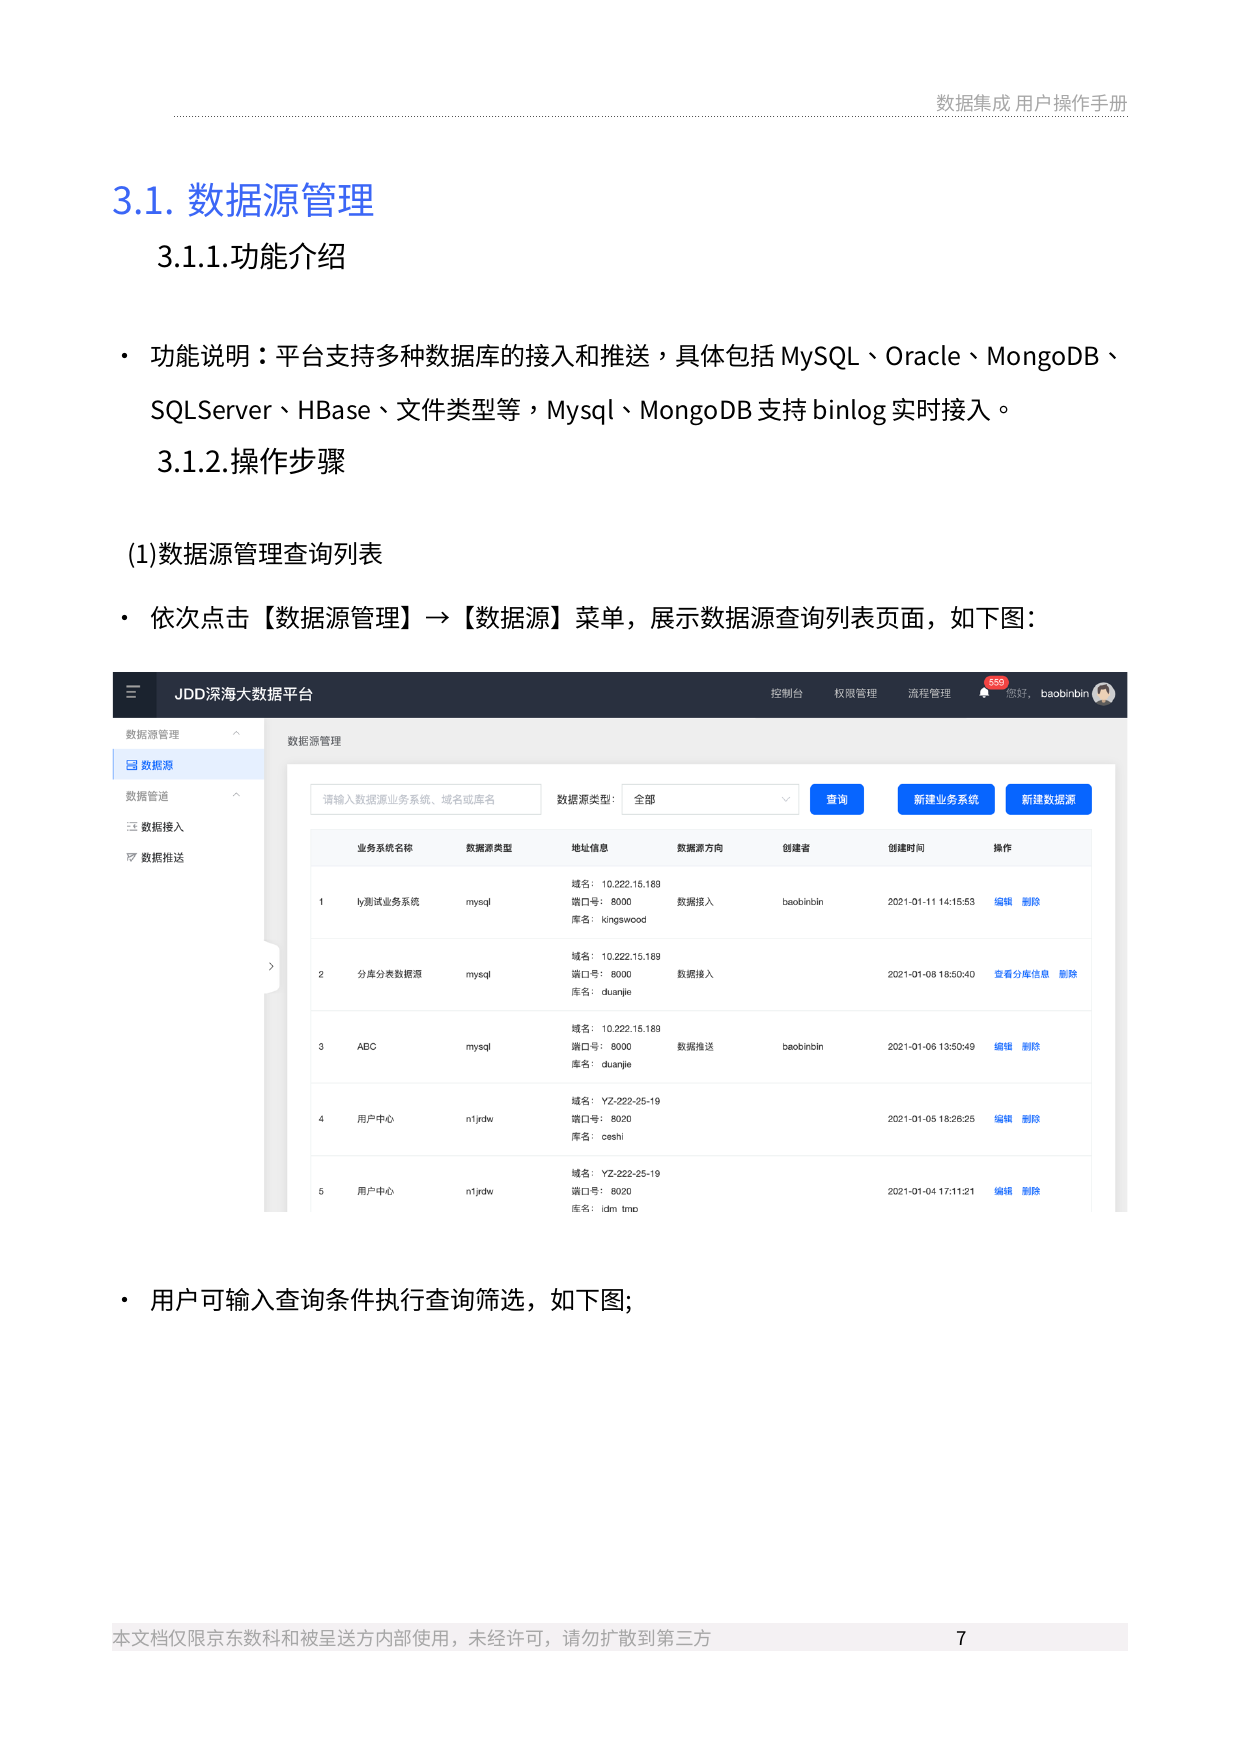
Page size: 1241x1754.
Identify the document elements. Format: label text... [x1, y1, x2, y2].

text 用户可输入查询条件执行查询筛选，如下图; [112, 1266, 1128, 1321]
picture [112, 672, 1128, 1212]
list 数据源管理查询列表 [92, 523, 1128, 573]
list 功能介绍 [157, 233, 1128, 276]
text 依次点击【数据源管理】→【数据源】菜单，展示数据源查询列表页面，如下图： [112, 584, 1128, 638]
text 功能说明：平台支持多种数据库的接入和推送，具体包括MySQL、Oracle、MongoDB、SQLServer、HBase、文件类型等，Mysql、MongoDB支持binlog实时接入。 [112, 322, 1128, 430]
text 数据源管理 [112, 150, 1128, 225]
list 操作步骤 [157, 439, 1128, 481]
